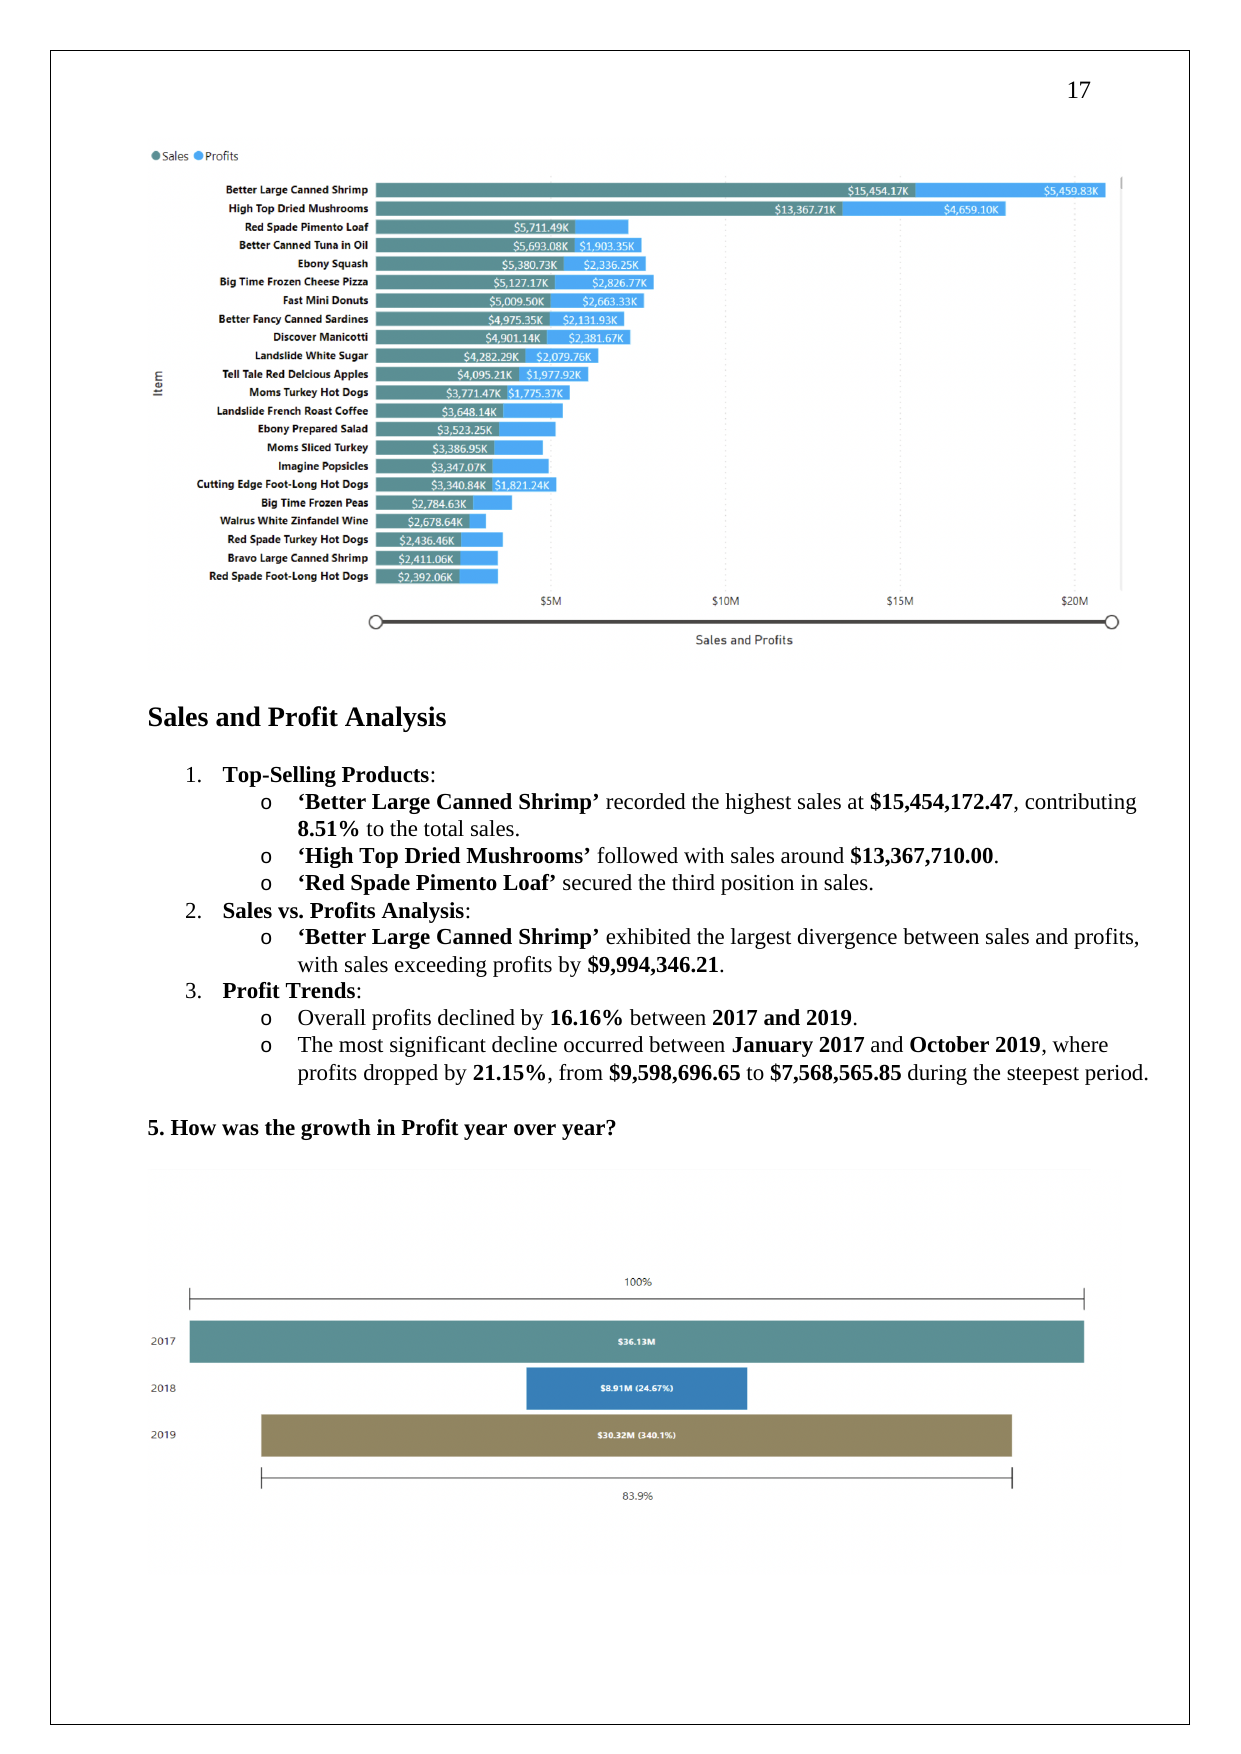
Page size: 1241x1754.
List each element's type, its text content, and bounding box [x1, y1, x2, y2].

list ‘Better Large Canned Shrimp’ exhibited the largest divergence between sales and profits, with sales exceeding profits by $9,994,346.21. [260, 923, 1166, 977]
list Profit Trends: [185, 977, 1166, 1003]
list The most significant decline occurred between January 2017 and October 2019, where profits dropped by 21.15%, from $9,598,696.65 to $7,568,565.85 during the steepest period. [260, 1031, 1166, 1085]
picture [147, 1169, 1123, 1575]
picture [147, 137, 1123, 671]
list ‘High Top Dried Mushrooms’ followed with sales around $13,367,710.00. [260, 842, 1166, 869]
list ‘Better Large Canned Shrimp’ recorded the highest sales at $15,454,172.47, contributing 8.51% to the total sales. [260, 788, 1166, 842]
text 5. How was the growth in Profit year over year? [147, 1114, 1166, 1141]
list ‘Red Spade Pimento Loaf’ secured the third position in sales. [260, 869, 1166, 897]
text Sales and Profit Analysis [147, 700, 1166, 732]
list Top-Selling Products: [185, 761, 1166, 788]
list Sales vs. Profits Analysis: [185, 897, 1166, 923]
list Overall profits declined by 16.16% between 2017 and 2019. [260, 1003, 1166, 1031]
